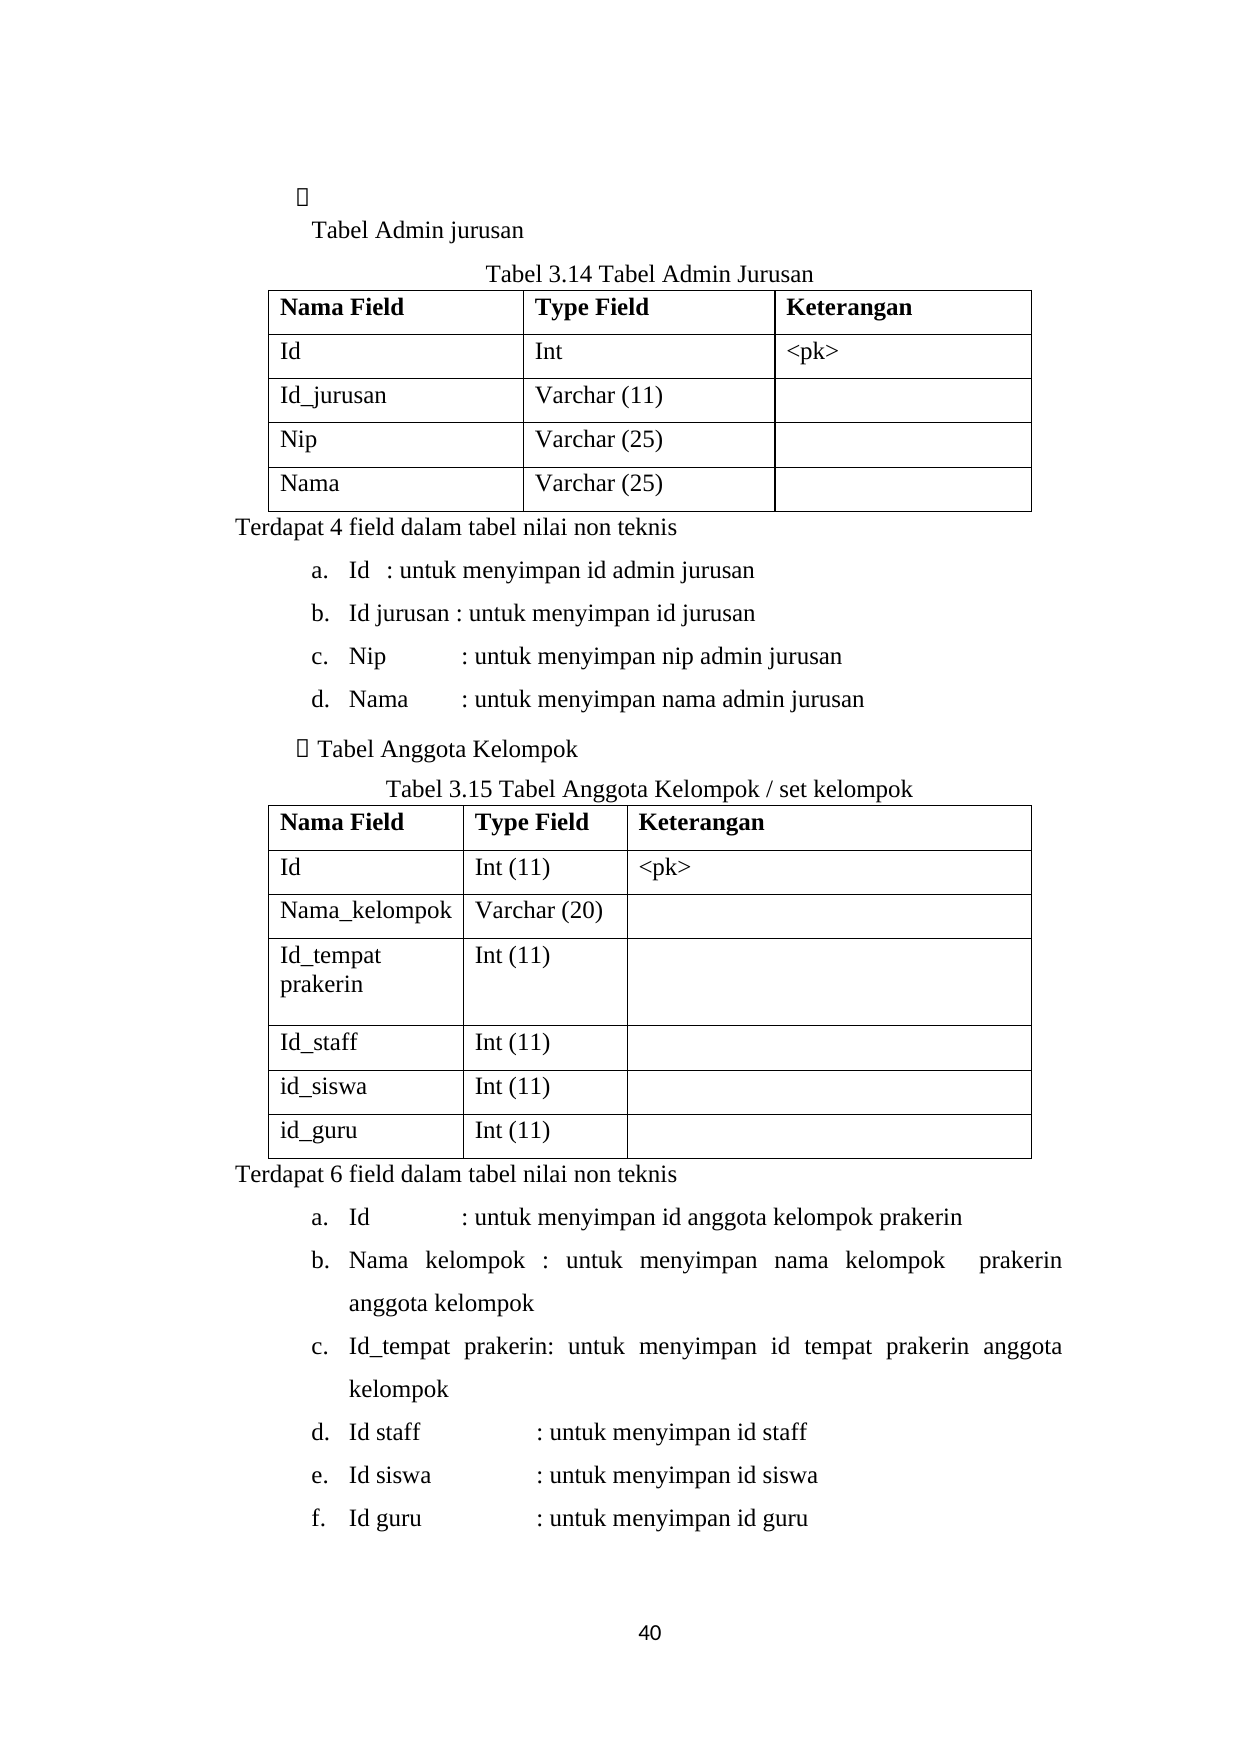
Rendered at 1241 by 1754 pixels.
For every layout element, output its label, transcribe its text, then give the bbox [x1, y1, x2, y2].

text Tabel Admin jurusan [311, 216, 1063, 244]
list Id : untuk menyimpan id admin jurusan [311, 555, 1063, 583]
table_cell Varchar (20) [464, 895, 627, 938]
text Tabel 3.15 Tabel Anggota Kelompok / set kelompok [304, 774, 994, 803]
table_cell [628, 895, 1031, 938]
table_cell [776, 423, 1031, 467]
table_cell Nama [269, 468, 523, 511]
text  Tabel Anggota Kelompok [295, 730, 1063, 764]
text Terdapat 4 field dalam tabel nilai non teknis [235, 512, 1063, 540]
list Id staff : untuk menyimpan id staff [311, 1417, 1063, 1445]
table_cell Int (11) [464, 1026, 627, 1069]
table_cell Id_staff [269, 1026, 463, 1069]
table_cell Id [269, 335, 523, 378]
list Id jurusan : untuk menyimpan id jurusan [311, 598, 1063, 627]
table_cell Varchar (25) [524, 423, 774, 467]
list Id : untuk menyimpan id anggota kelompok prakerin [311, 1202, 1063, 1231]
list Id guru : untuk menyimpan id guru [311, 1503, 1063, 1532]
table_header Type Field [524, 291, 774, 334]
table_cell Varchar (25) [524, 468, 774, 511]
table_cell Id_tempat prakerin [269, 939, 463, 1025]
table_cell Int (11) [464, 939, 627, 1025]
table_header Type Field [464, 806, 627, 850]
table_cell Id_jurusan [269, 379, 523, 422]
table_header Keterangan [628, 806, 1031, 850]
table_cell [628, 1115, 1031, 1158]
table_cell [776, 468, 1031, 511]
table_cell [628, 1026, 1031, 1069]
table_cell [628, 1071, 1031, 1113]
list Nip : untuk menyimpan nip admin jurusan [311, 641, 1063, 670]
list Nama : untuk menyimpan nama admin jurusan [311, 684, 1063, 713]
table_cell Varchar (11) [524, 379, 774, 422]
table_cell id_guru [269, 1115, 463, 1158]
table_cell <pk> [776, 335, 1031, 378]
table_cell [776, 379, 1031, 422]
table_cell <pk> [628, 851, 1031, 894]
table_header Keterangan [776, 291, 1031, 334]
table_cell Id [269, 851, 463, 894]
table_cell Nama_kelompok [269, 895, 463, 938]
table_header Nama Field [269, 291, 523, 334]
table_cell id_siswa [269, 1071, 463, 1113]
list Id siswa : untuk menyimpan id siswa [311, 1460, 1063, 1488]
text Terdapat 6 field dalam tabel nilai non teknis [235, 1159, 1063, 1187]
table_cell Int [524, 335, 774, 378]
table_cell Nip [269, 423, 523, 467]
table_cell Int (11) [464, 1115, 627, 1158]
table_cell Int (11) [464, 851, 627, 894]
table_header Nama Field [269, 806, 463, 850]
table_cell Int (11) [464, 1071, 627, 1113]
table_cell [628, 939, 1031, 1025]
list Nama kelompok : untuk menyimpan nama kelompok prakerin anggota kelompok [311, 1245, 1063, 1317]
list Id_tempat prakerin: untuk menyimpan id tempat prakerin anggota kelompok [311, 1331, 1063, 1402]
text Tabel 3.14 Tabel Admin Jurusan [304, 259, 995, 287]
